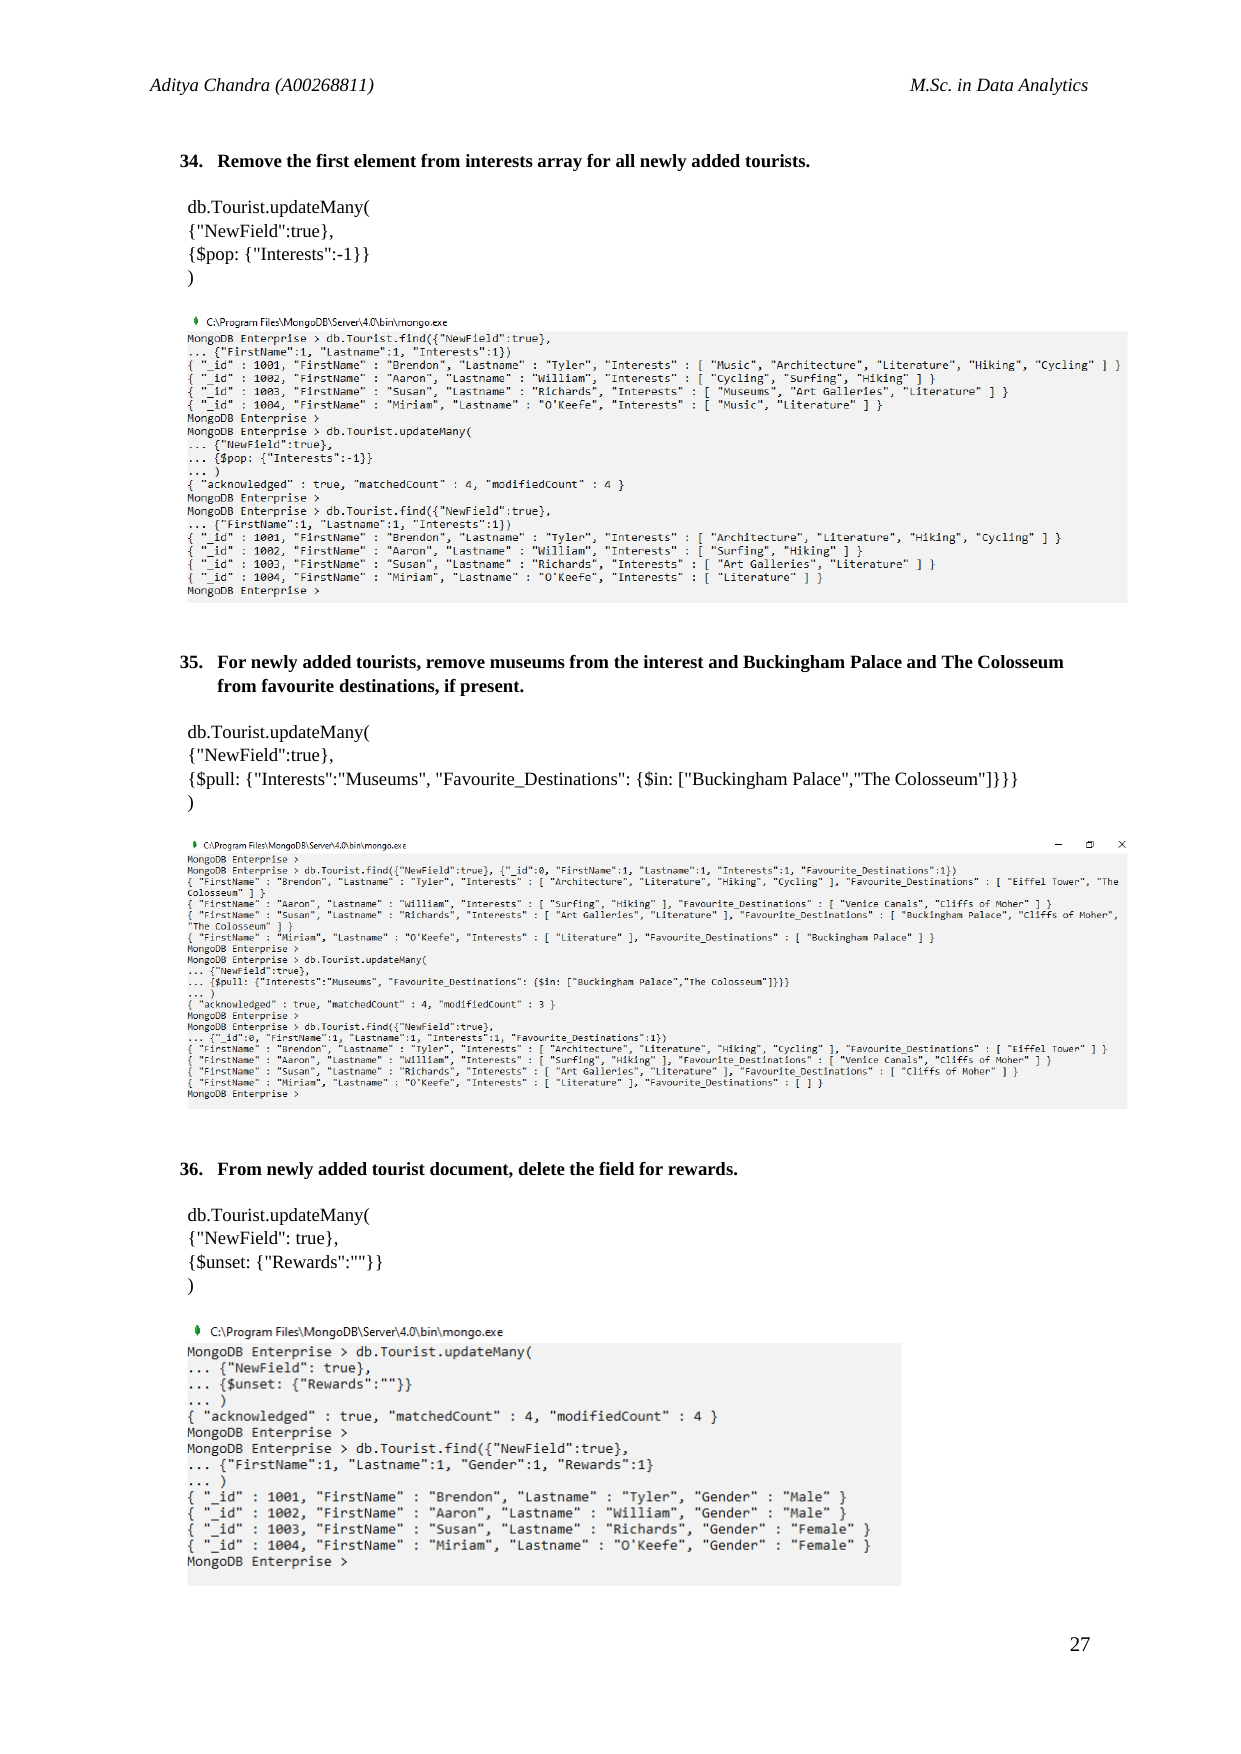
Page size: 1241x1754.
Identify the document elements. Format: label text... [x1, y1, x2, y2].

list For newly added tourists, remove museums from the interest and Buckingham Palace and The Colosseum from favourite destinations, if present. [179, 651, 1090, 696]
text ) [187, 266, 1090, 288]
text {"NewField":true}, [187, 744, 1090, 766]
text {$pull: {"Interests":"Museums", "Favourite_Destinations": {$in: ["Buckingham Palace","The Colosseum"]}}} [187, 768, 1090, 789]
text {$unset: {"Rewards":""}} [187, 1251, 1090, 1272]
text db.Tourist.updateMany( [187, 1204, 1090, 1226]
text db.Tourist.updateMany( [187, 721, 1090, 743]
text {$pop: {"Interests":-1}} [187, 243, 1090, 264]
text ) [187, 1274, 1090, 1295]
picture [187, 1320, 902, 1586]
list Remove the first element from interests array for all newly added tourists. [179, 150, 1090, 172]
picture [187, 837, 1128, 1109]
text ) [187, 791, 1090, 812]
picture [187, 312, 1128, 603]
text db.Tourist.updateMany( [187, 196, 1090, 218]
text {"NewField": true}, [187, 1227, 1090, 1249]
text {"NewField":true}, [187, 220, 1090, 241]
list From newly added tourist document, delete the field for rewards. [179, 1158, 1090, 1179]
